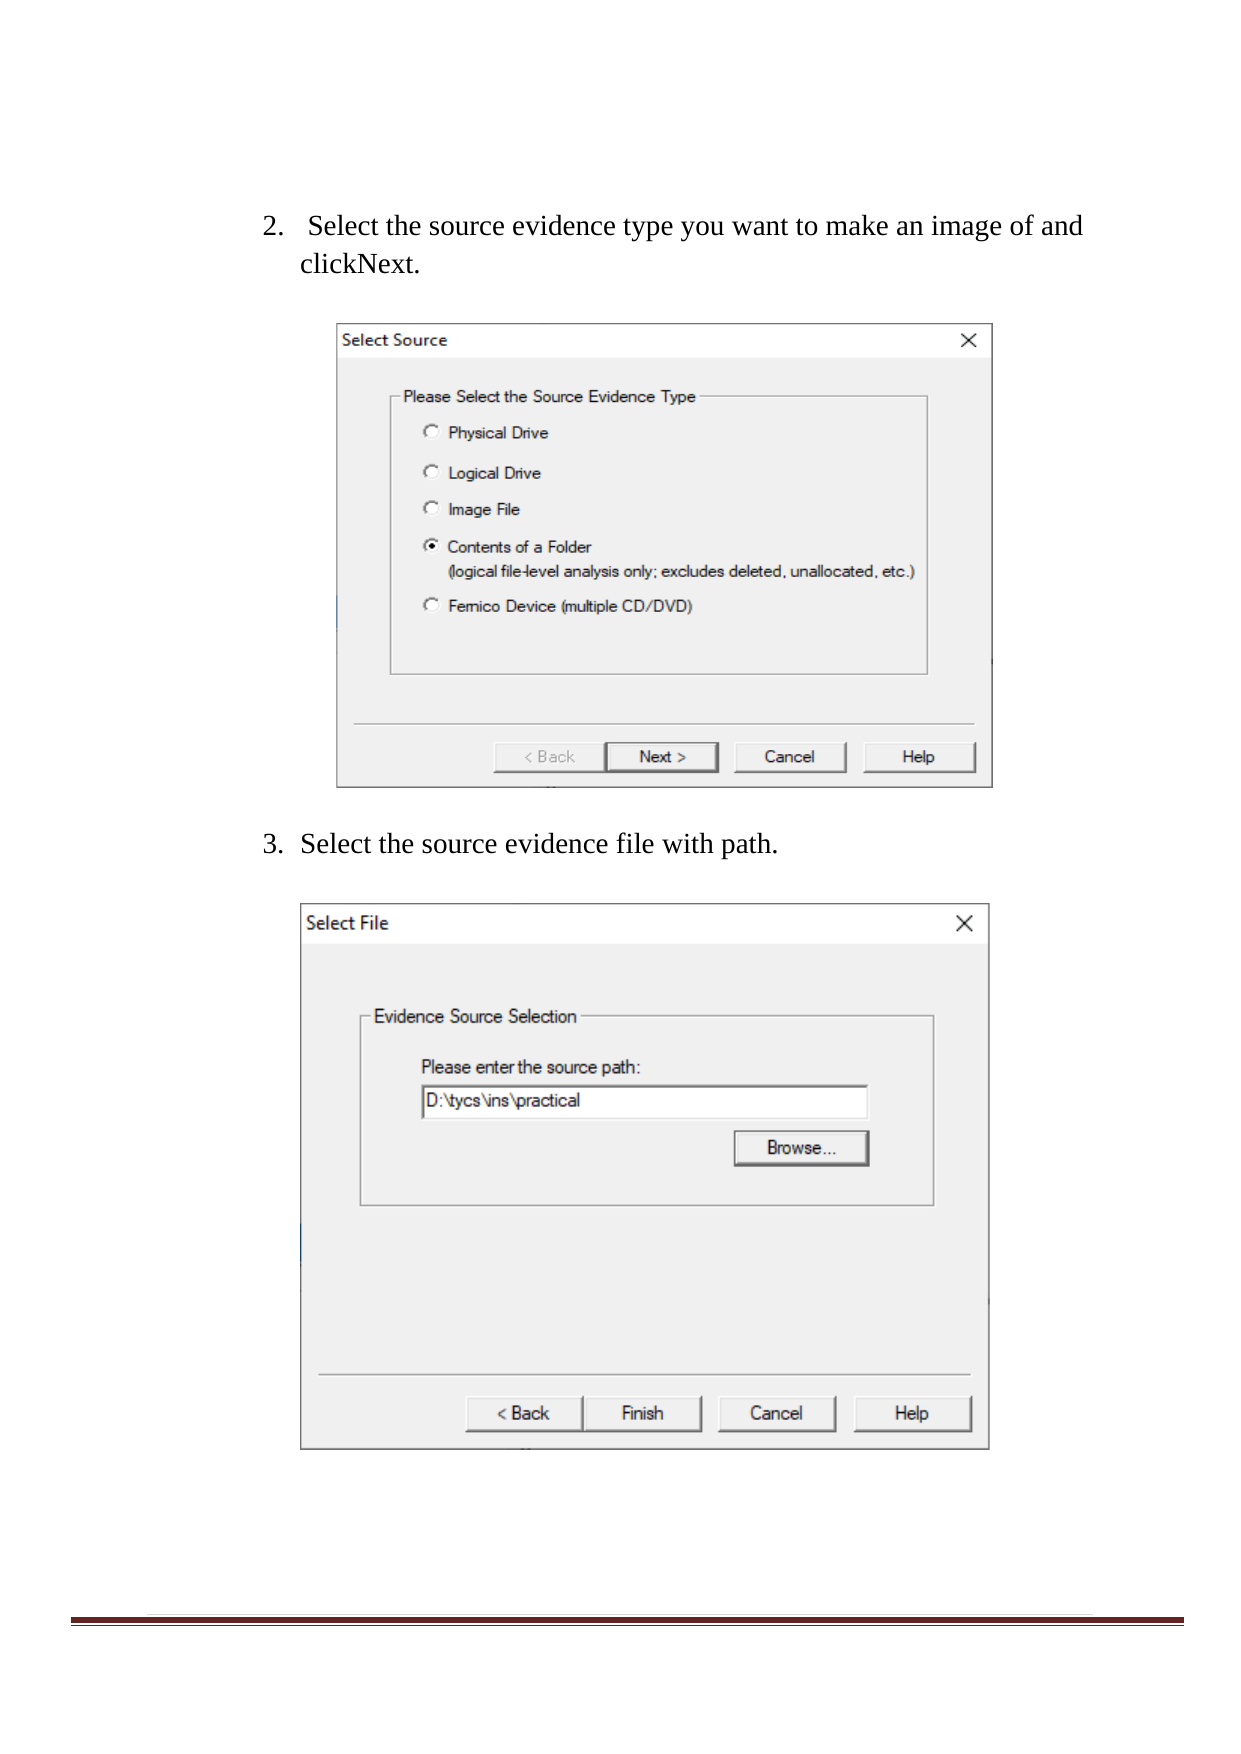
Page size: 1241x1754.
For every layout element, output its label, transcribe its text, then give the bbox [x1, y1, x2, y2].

picture [336, 323, 993, 788]
list Select the source evidence file with path. [262, 826, 1184, 860]
picture [300, 903, 990, 1450]
list Select the source evidence type you want to make an image of and clickNext. [262, 208, 1090, 280]
